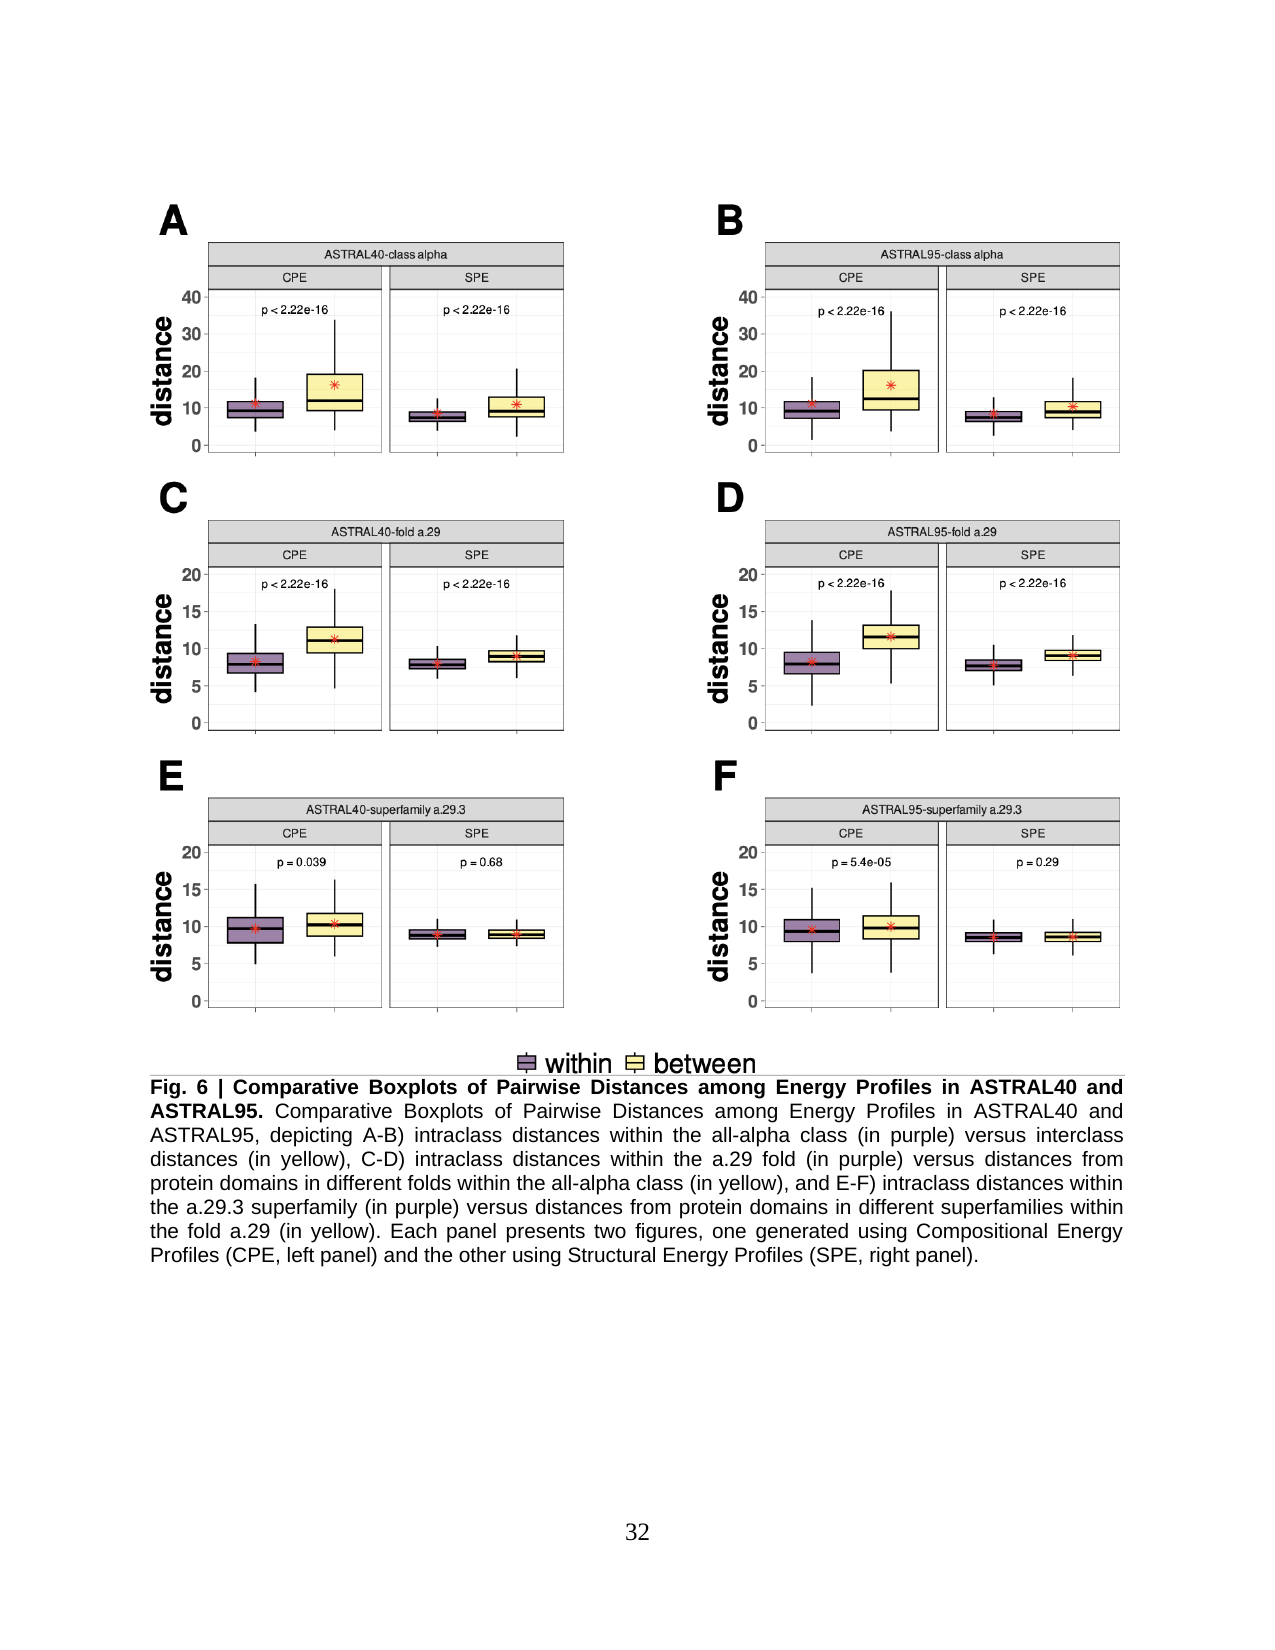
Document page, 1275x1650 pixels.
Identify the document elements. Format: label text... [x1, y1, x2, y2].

text Fig. 6 | Comparative Boxplots of Pairwise Distances among Energy Profiles in ASTRAL40 and ASTRAL95. Comparative Boxplots of Pairwise Distances among Energy Profiles in ASTRAL40 and ASTRAL95, depicting A-B) intraclass distances within the all-alpha class (in purple) versus interclass distances (in yellow), C-D) intraclass distances within the a.29 fold (in purple) versus distances from protein domains in different folds within the all-alpha class (in yellow), and E-F) intraclass distances within the a.29.3 superfamily (in purple) versus distances from protein domains in different superfamilies within the fold a.29 (in yellow). Each panel presents two figures, one generated using Compositional Energy Profiles (CPE, left panel) and the other using Structural Energy Profiles (SPE, right panel). [150, 1076, 1125, 1267]
picture [150, 197, 1125, 1076]
